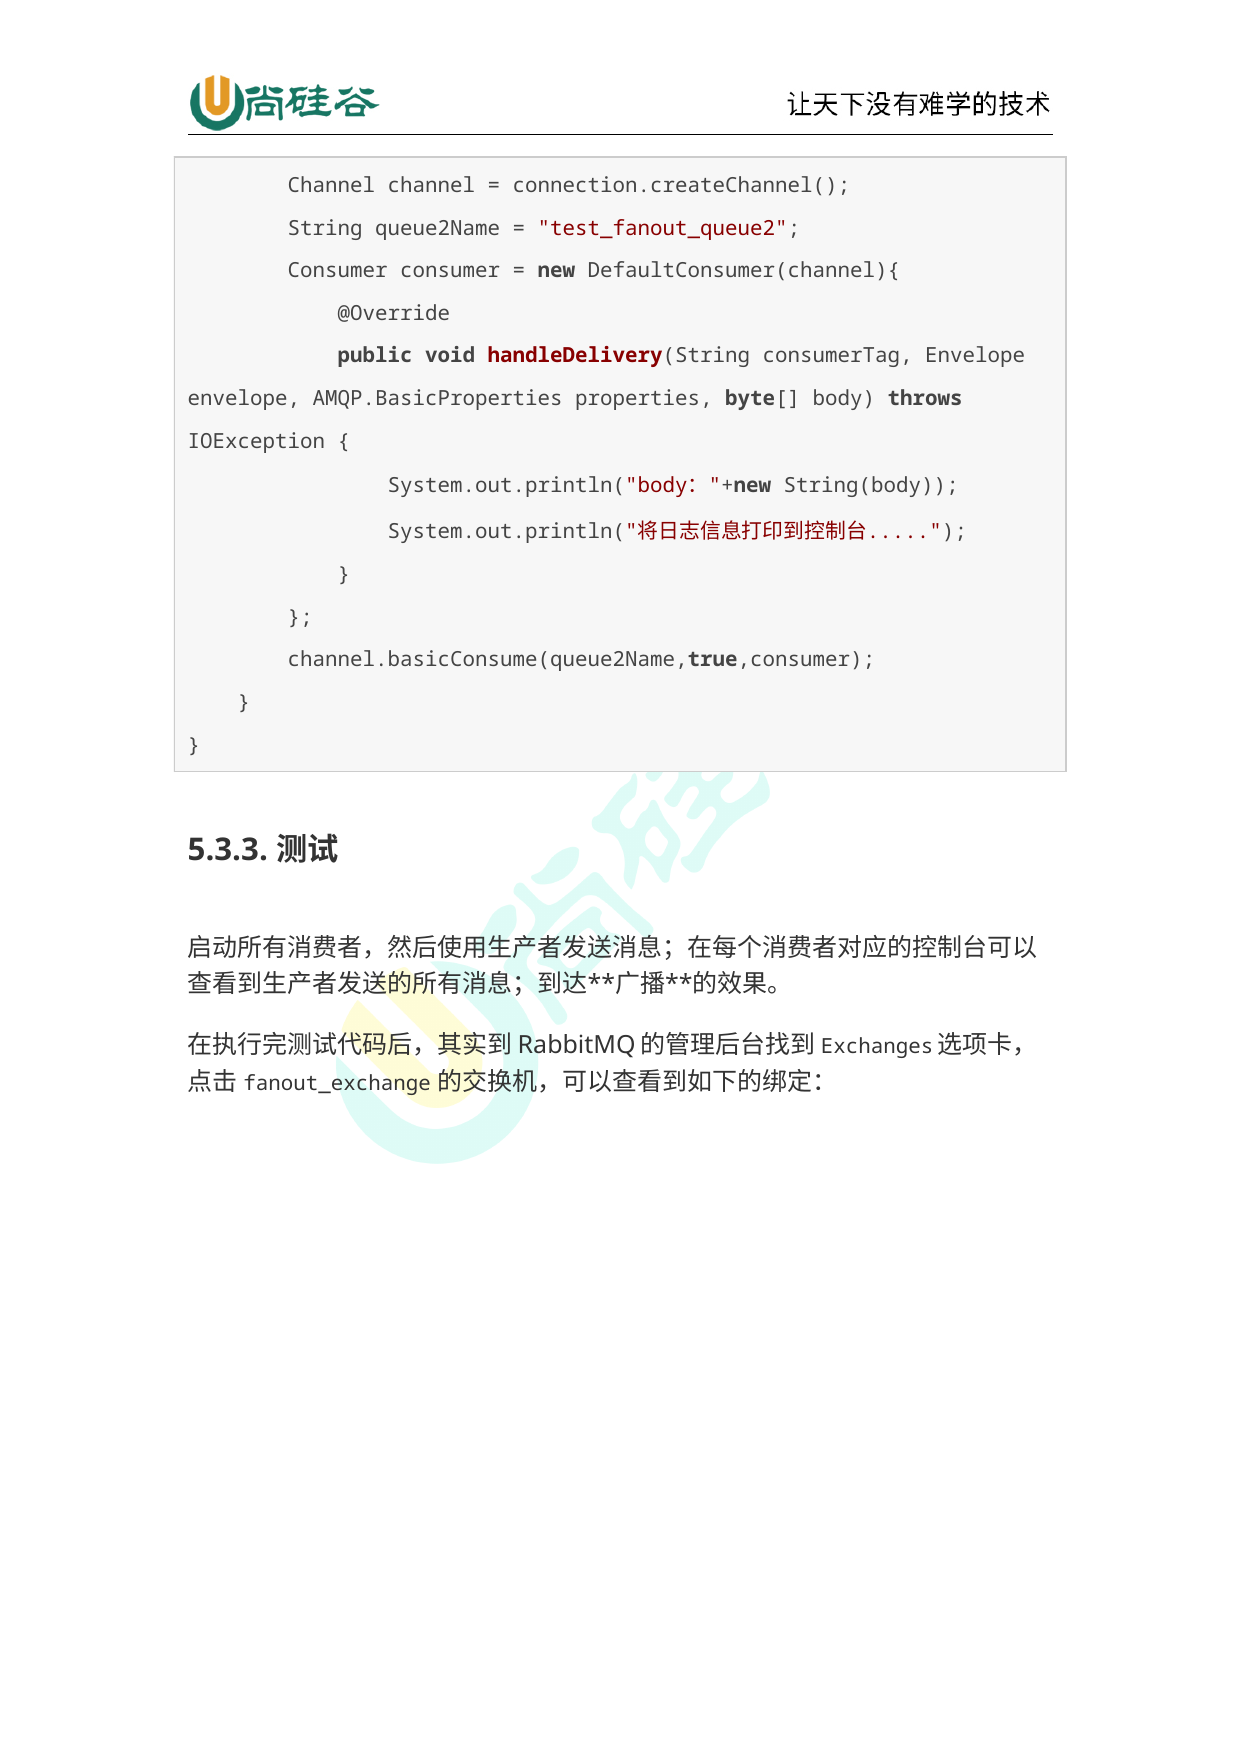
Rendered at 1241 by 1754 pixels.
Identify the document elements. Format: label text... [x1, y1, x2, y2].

text 启动所有消费者，然后使用生产者发送消息；在每个消费者对应的控制台可以查看到生产者发送的所有消息；到达**广播**的效果。 [187, 927, 1053, 1000]
text Channel channel = connection.createChannel(); [175, 158, 1065, 199]
picture [187, 73, 1053, 132]
text Consumer consumer = new DefaultConsumer(channel){ [175, 241, 1065, 284]
subtitle 5.3.3. 测试 [187, 824, 1053, 869]
text channel.basicConsume(queue2Name,true,consumer); [175, 630, 1065, 673]
text System.out.println("body："+new String(body)); [175, 454, 1065, 499]
text public void handleDelivery(String consumerTag, Envelope envelope, AMQP.BasicProperties properties, byte[] body) throws IOException { [175, 327, 1065, 454]
text } [175, 545, 1065, 588]
text String queue2Name = "test_fanout_queue2"; [175, 199, 1065, 241]
text 在执行完测试代码后，其实到RabbitMQ的管理后台找到Exchanges选项卡，点击 fanout_exchange 的交换机，可以查看到如下的绑定： [187, 1025, 1053, 1097]
text @Override [175, 284, 1065, 326]
text }; [175, 588, 1065, 630]
text } [175, 716, 1065, 771]
text } [175, 673, 1065, 716]
text System.out.println("将日志信息打印到控制台....."); [175, 500, 1065, 544]
